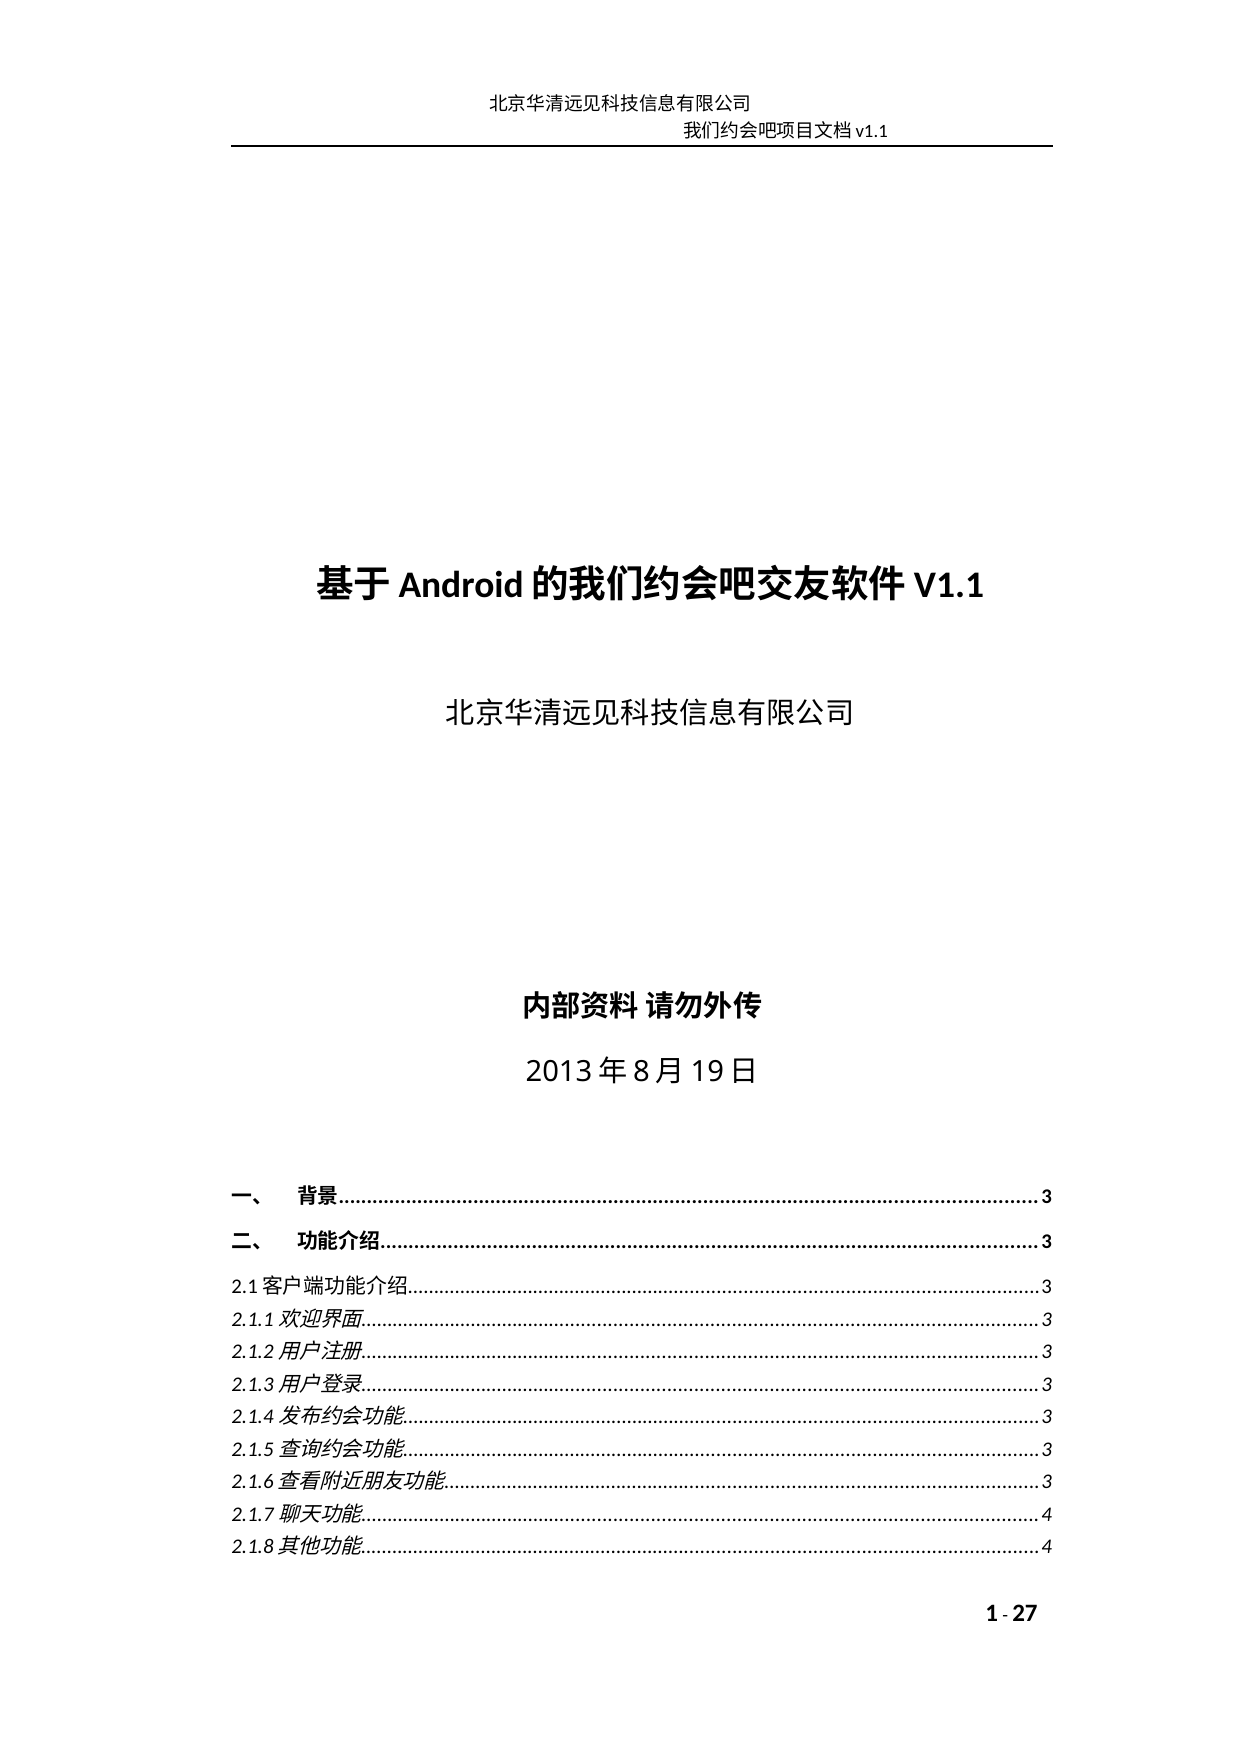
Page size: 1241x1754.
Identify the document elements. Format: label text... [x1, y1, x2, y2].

text 2.1.3 用户登录 3 [231, 1366, 1053, 1398]
text 一、 背景 3 [231, 1178, 1053, 1211]
text 2.1.1 欢迎界面 3 [231, 1301, 1053, 1333]
text 2.1.8其他功能 4 [231, 1528, 1053, 1561]
text 2.1客户端功能介绍 3 [231, 1268, 1053, 1301]
text 2.1.4 发布约会功能 3 [231, 1398, 1053, 1431]
text 内部资料 请勿外传 [231, 971, 1053, 1036]
text 2013年8月19日 [231, 1036, 1053, 1101]
text 2.1.5 查询约会功能 3 [231, 1431, 1053, 1463]
text 二、 功能介绍 3 [231, 1223, 1053, 1256]
text 2.1.6查看附近朋友功能 3 [231, 1463, 1053, 1496]
text 基于Android的我们约会吧交友软件V1.1 [231, 548, 1031, 613]
text 北京华清远见科技信息有限公司 [231, 678, 1031, 743]
text 2.1.2 用户注册 3 [231, 1333, 1053, 1366]
text 2.1.7 聊天功能 4 [231, 1496, 1053, 1528]
